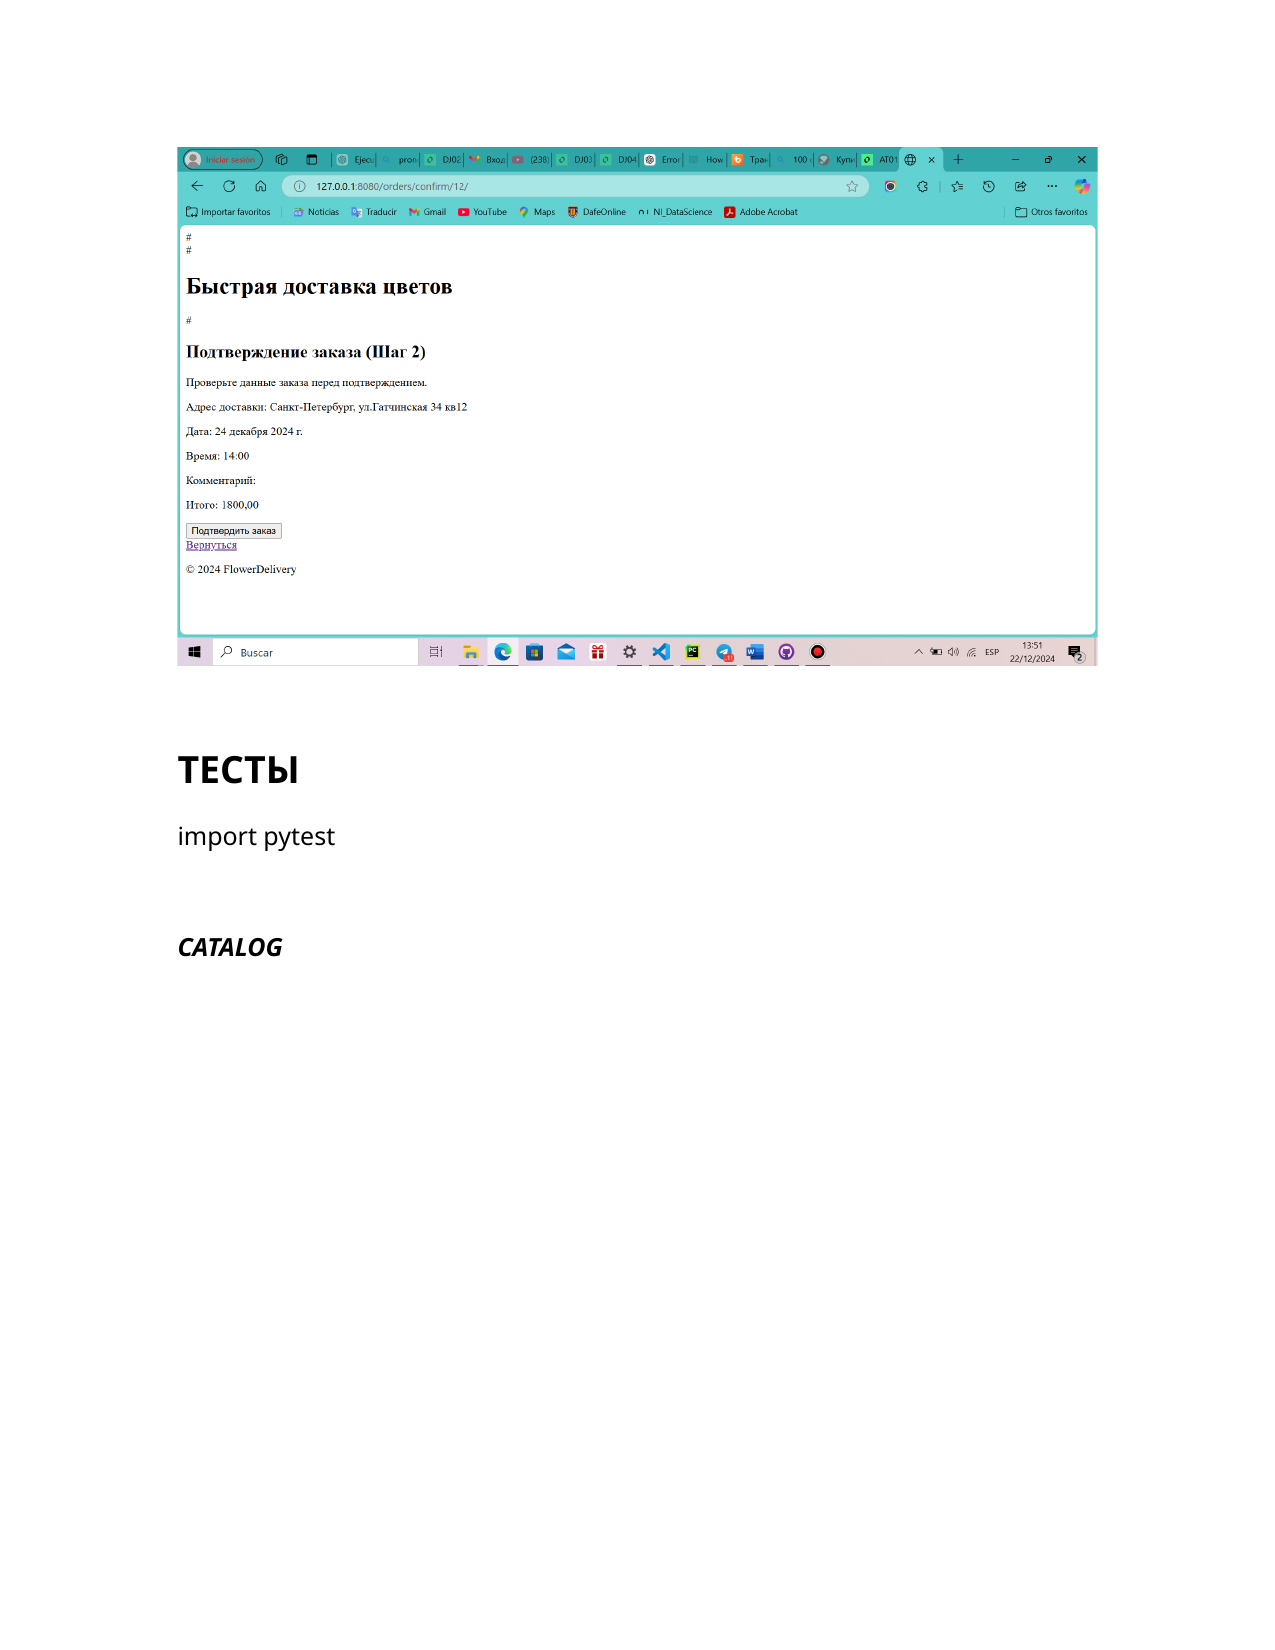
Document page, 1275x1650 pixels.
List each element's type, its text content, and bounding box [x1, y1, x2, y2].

picture [177, 147, 1098, 666]
text import pytest [177, 818, 1098, 852]
text ТЕСТЫ [177, 743, 1098, 794]
text CATALOG [177, 930, 1098, 964]
